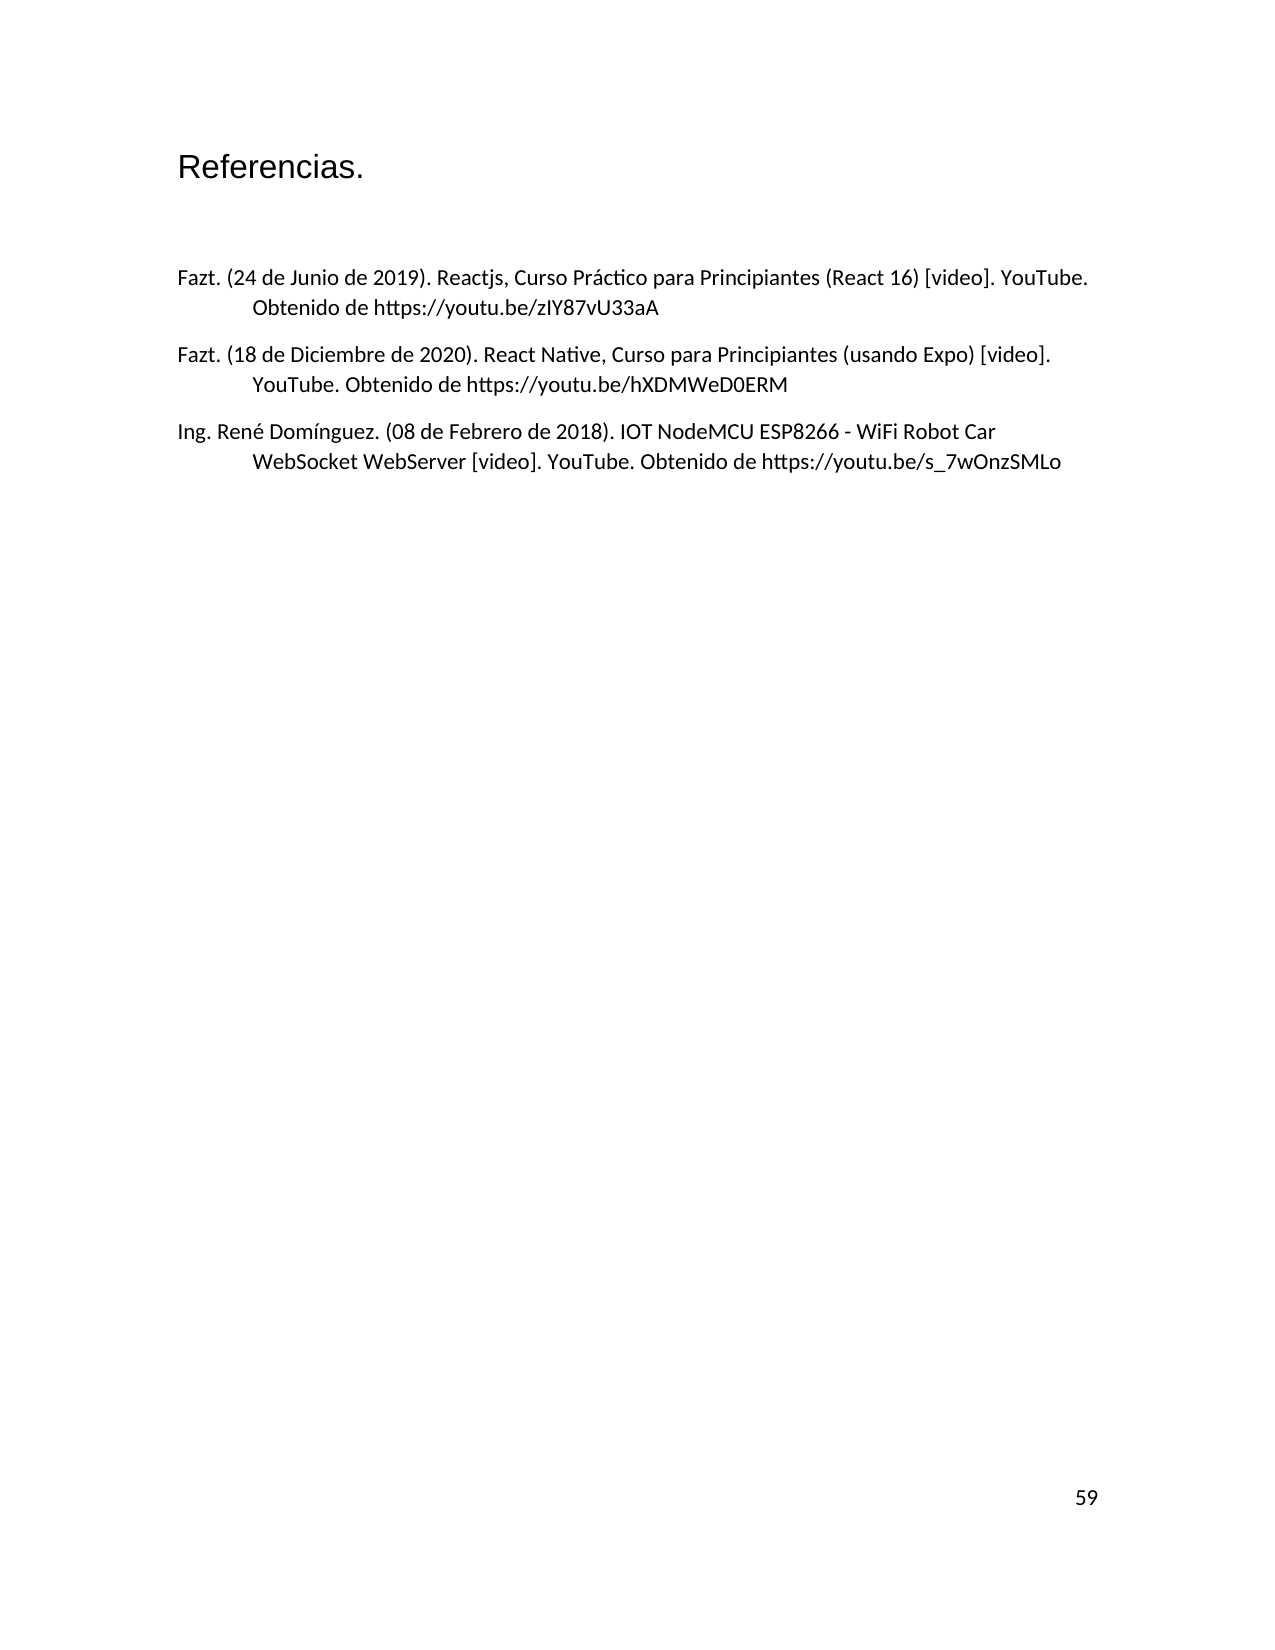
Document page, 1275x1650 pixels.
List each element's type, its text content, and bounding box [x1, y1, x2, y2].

subtitle Referencias. [177, 148, 1098, 186]
